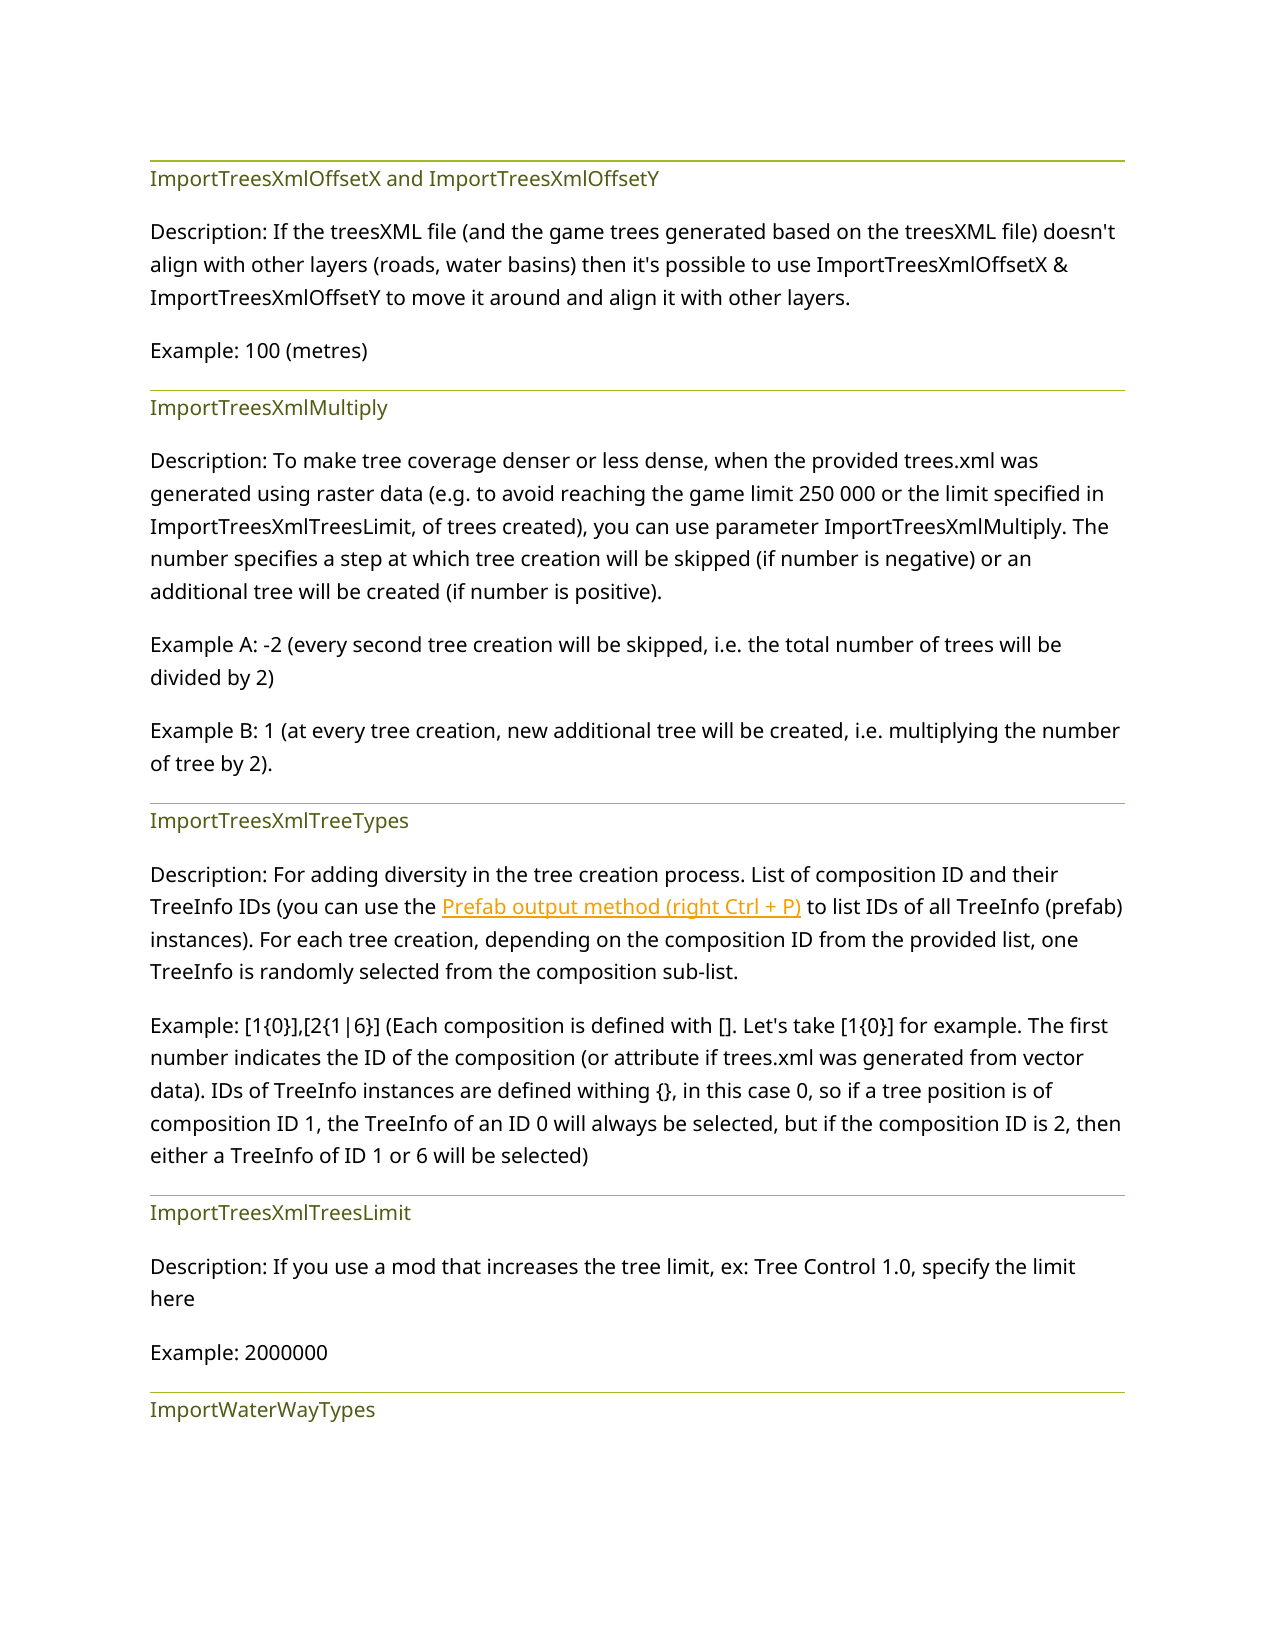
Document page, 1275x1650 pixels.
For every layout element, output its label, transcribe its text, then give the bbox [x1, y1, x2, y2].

title ImportTreesXmlTreesLimit [150, 1196, 1125, 1227]
title ImportWaterWayTypes [150, 1393, 1125, 1423]
text Description: For adding diversity in the tree creation process. List of composition ID and their TreeInfo IDs (you can use the Prefab output method (right Ctrl + P) to list IDs of all TreeInfo (prefab) instances). For each tree creation, depending on the composition ID from the provided list, one TreeInfo is randomly selected from the composition sub-list. [150, 860, 1125, 986]
title ImportTreesXmlTreeTypes [150, 804, 1125, 835]
text Description: If the treesXML file (and the game trees generated based on the treesXML file) doesn't align with other layers (roads, water basins) then it's possible to use ImportTreesXmlOffsetX & ImportTreesXmlOffsetY to move it around and align it with other layers. [150, 217, 1125, 311]
text Example: [1{0}],[2{1|6}] (Each composition is defined with []. Let's take [1{0}] for example. The first number indicates the ID of the composition (or attribute if trees.xml was generated from vector data). IDs of TreeInfo instances are defined withing {}, in this case 0, so if a tree position is of composition ID 1, the TreeInfo of an ID 0 will always be selected, but if the composition ID is 2, then either a TreeInfo of ID 1 or 6 will be selected) [150, 1011, 1125, 1170]
text Example A: -2 (every second tree creation will be skipped, i.e. the total number of trees will be divided by 2) [150, 631, 1125, 692]
title ImportTreesXmlMultiply [150, 391, 1125, 422]
text Example: 100 (metres) [150, 336, 1125, 364]
title ImportTreesXmlOffsetX and ImportTreesXmlOffsetY [150, 162, 1125, 192]
text Example: 2000000 [150, 1338, 1125, 1366]
text Example B: 1 (at every tree creation, new additional tree will be created, i.e. multiplying the number of tree by 2). [150, 717, 1125, 778]
text Description: If you use a mod that increases the tree limit, ex: Tree Control 1.0, specify the limit here [150, 1252, 1125, 1313]
text Description: To make tree coverage denser or less dense, when the provided trees.xml was generated using raster data (e.g. to avoid reaching the game limit 250 000 or the limit specified in ImportTreesXmlTreesLimit, of trees created), you can use parameter ImportTreesXmlMultiply. The number specifies a step at which tree creation will be skipped (if number is negative) or an additional tree will be created (if number is positive). [150, 447, 1125, 606]
